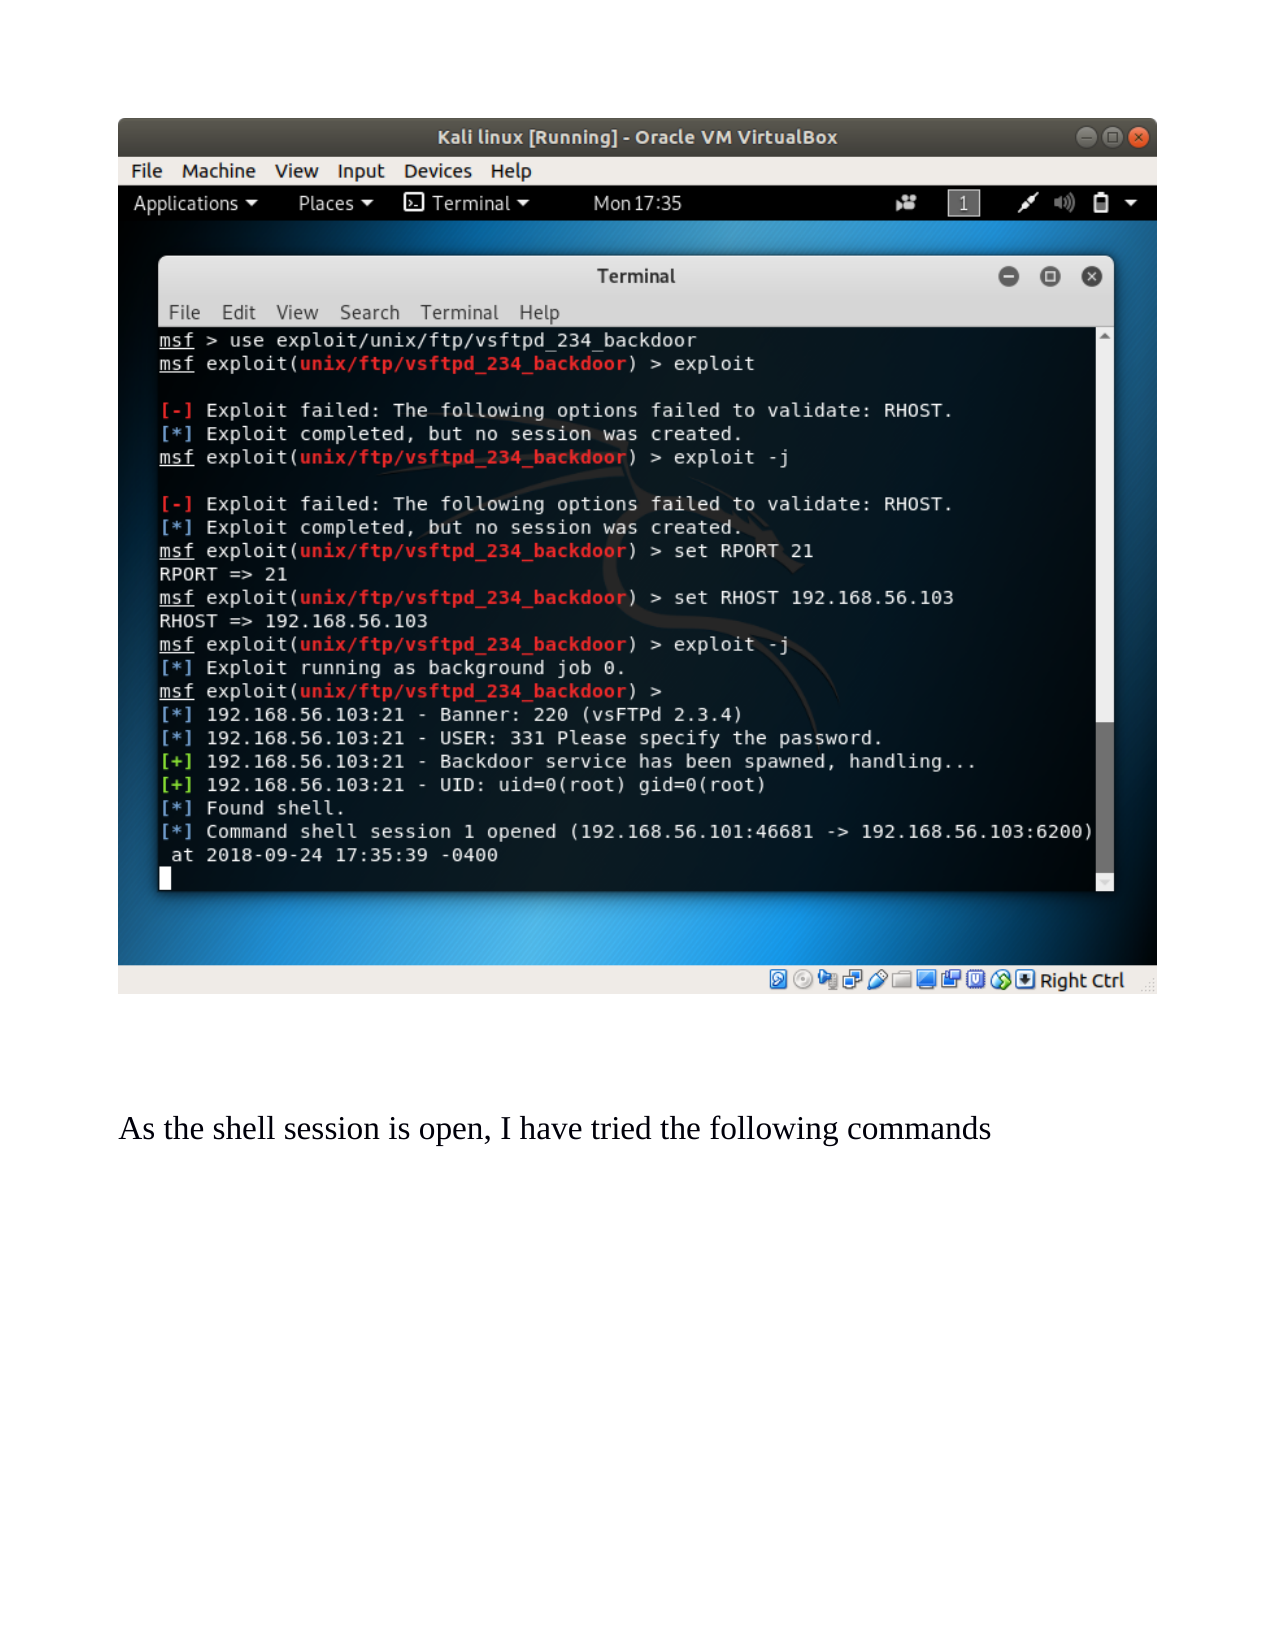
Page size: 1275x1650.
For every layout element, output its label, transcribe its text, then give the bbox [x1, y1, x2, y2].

text As the shell session is open, I have tried the following commands [118, 1108, 1157, 1147]
picture [118, 118, 1157, 994]
